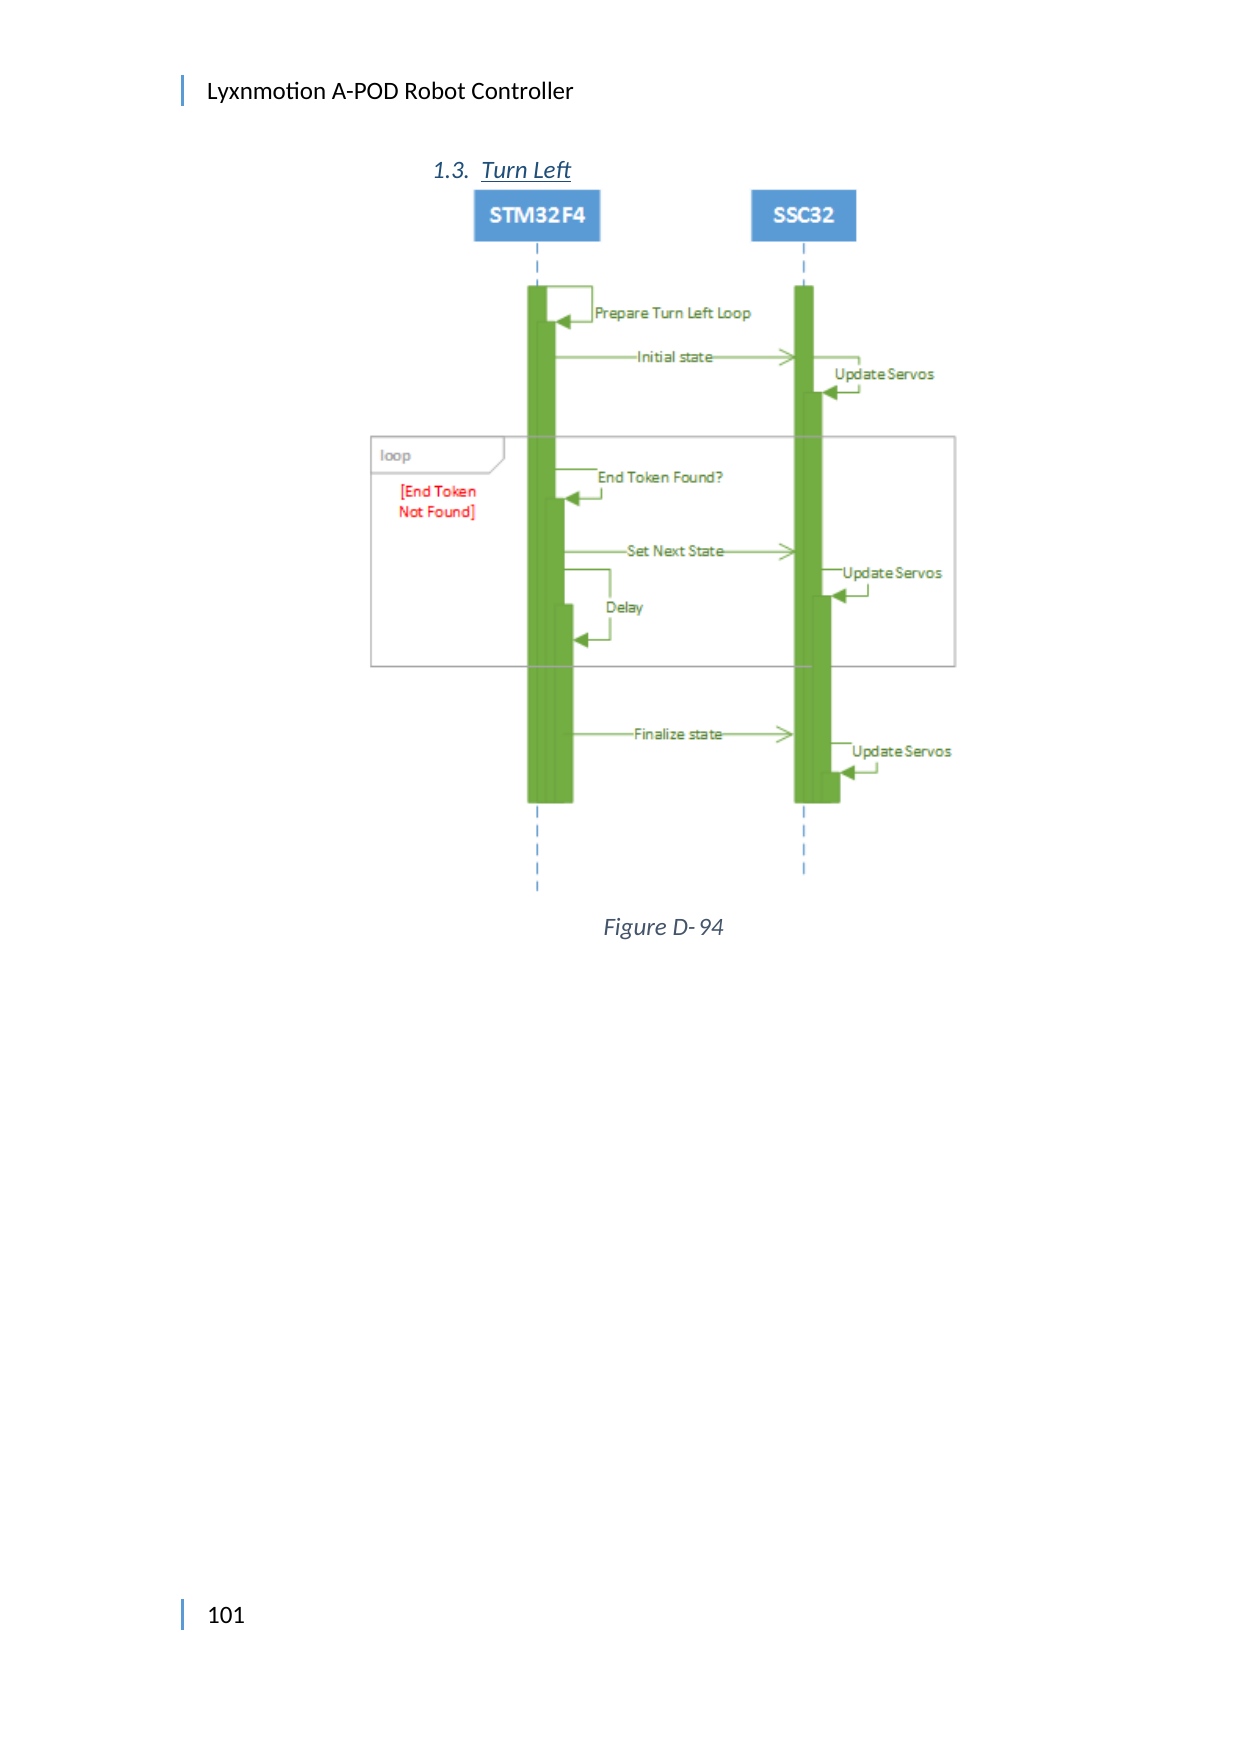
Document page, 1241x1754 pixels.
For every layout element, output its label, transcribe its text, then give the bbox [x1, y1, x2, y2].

subtitle Turn Left [432, 155, 1122, 185]
picture [369, 187, 959, 893]
